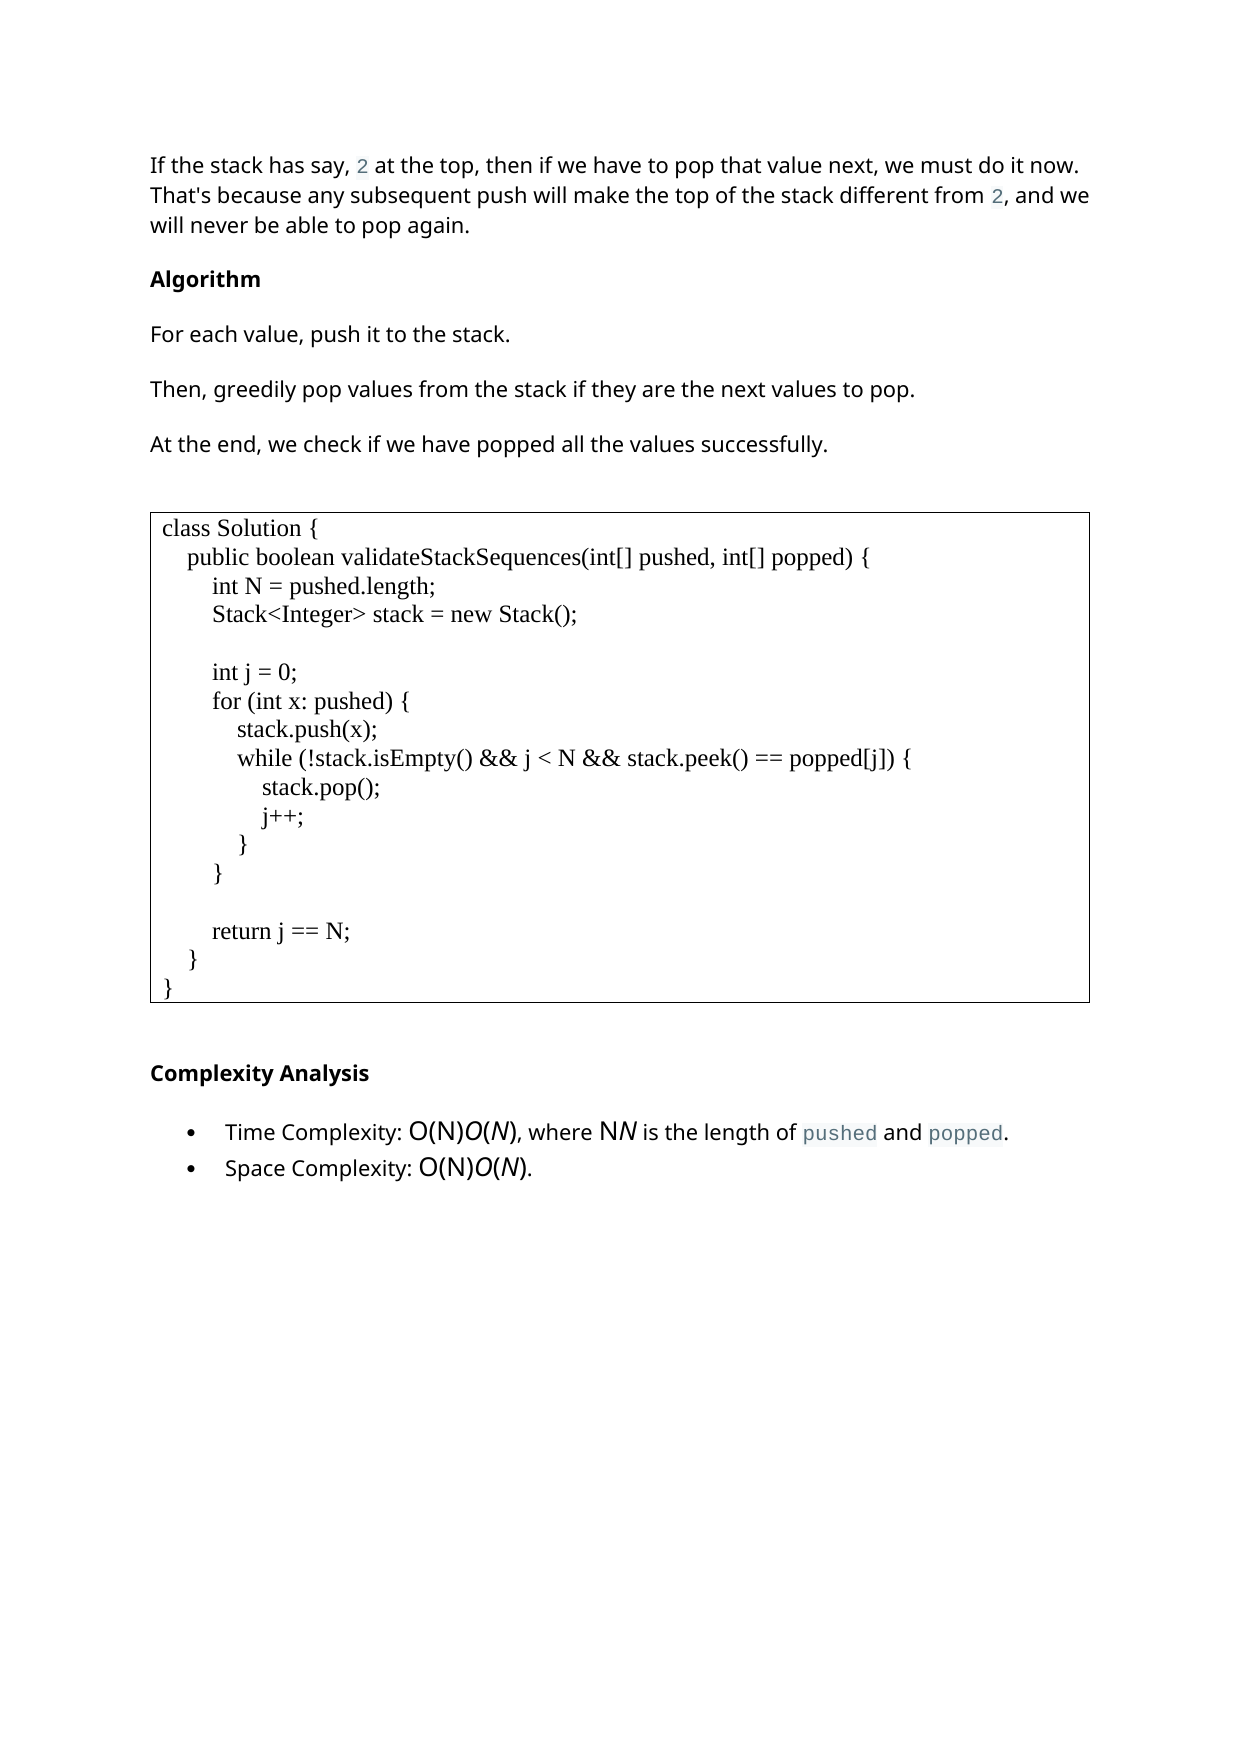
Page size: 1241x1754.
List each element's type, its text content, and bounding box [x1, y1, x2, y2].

list Space Complexity: O(N)O(N). [187, 1148, 1090, 1184]
table_header class Solution { public boolean validateStackSequences(int[] pushed, int[] popped) { int N = pushed.length; Stack<Integer> stack = new Stack(); int j = 0; for (int x: pushed) { stack.push(x); while (!stack.isEmpty() && j < N && stack.peek() == popped[j]) { stack.pop(); j++; } } return j == N; } } [151, 513, 1089, 1002]
text Algorithm [150, 264, 1090, 294]
text Then, greedily pop values from the stack if they are the next values to pop. [150, 374, 1090, 404]
text Complexity Analysis [150, 1058, 1090, 1088]
list Time Complexity: O(N)O(N), where NN is the length of pushed and popped. [187, 1113, 1090, 1148]
text At the end, we check if we have popped all the values successfully. [150, 429, 1090, 458]
text If the stack has say, 2 at the top, then if we have to pop that value next, we must do it now. That's because any subsequent push will make the top of the stack different from 2, and we will never be able to pop again. [150, 150, 1090, 239]
text For each value, push it to the stack. [150, 319, 1090, 349]
